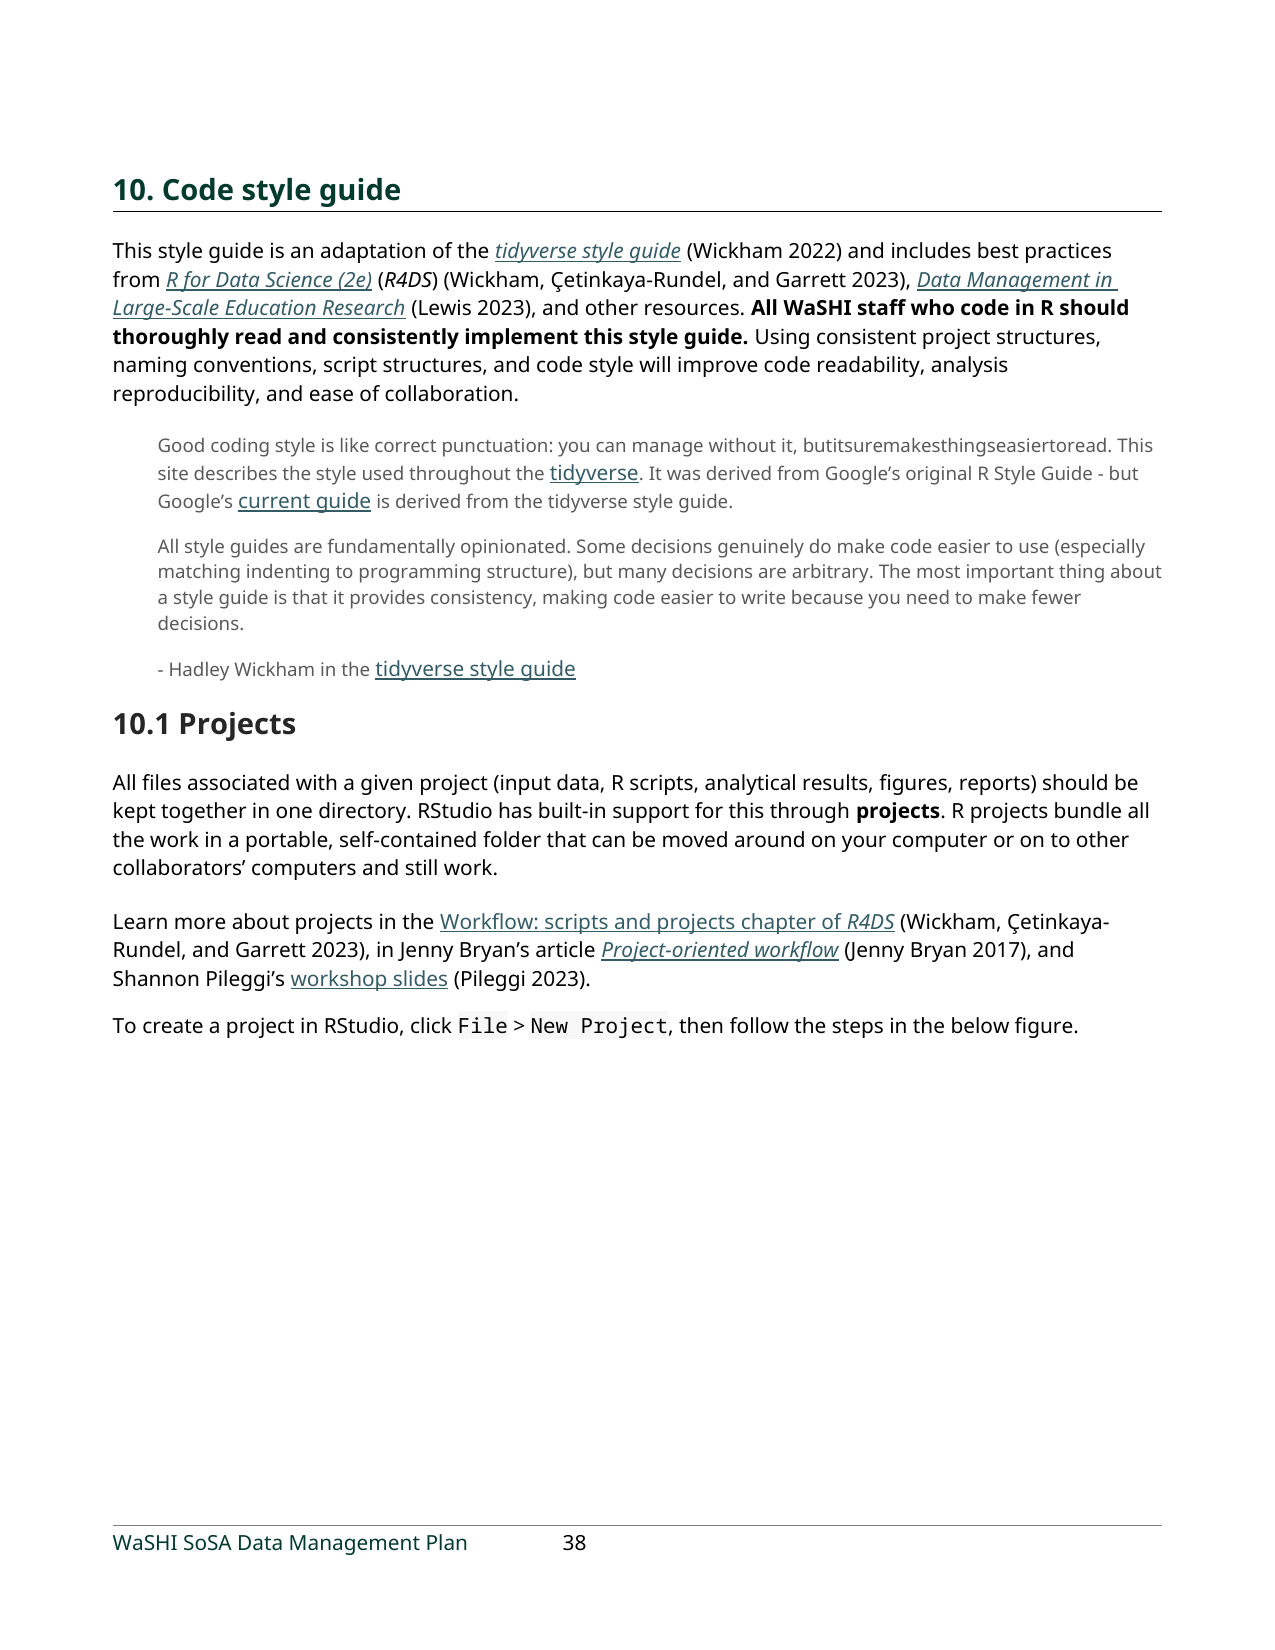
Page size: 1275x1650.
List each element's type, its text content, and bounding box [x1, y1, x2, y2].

text Learn more about projects in the Workflow: scripts and projects chapter of R4DS (Wickham, Çetinkaya-Rundel, and Garrett 2023), in Jenny Bryan’s article Project-oriented workflow (Jenny Bryan 2017), and Shannon Pileggi’s workshop slides (Pileggi 2023). [112, 907, 1162, 992]
text To create a project in RStudio, click File > New Project, then follow the steps in the below figure. [668, 1011, 1162, 1039]
text - Hadley Wickham in the tidyverse style guide [157, 654, 1162, 683]
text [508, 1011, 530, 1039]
text To create a project in RStudio, click File > New Project, then follow the steps in the below figure. [112, 1011, 458, 1039]
subtitle 10.1 Projects [112, 703, 1162, 743]
text Good coding style is like correct punctuation: you can manage without it, butitsuremakesthingseasiertoread. This site describes the style used throughout the tidyverse. It was derived from Google’s original R Style Guide - but Google’s current guide is derived from the tidyverse style guide. [157, 432, 1162, 514]
text This style guide is an adaptation of the tidyverse style guide (Wickham 2022) and includes best practices from R for Data Science (2e) (R4DS) (Wickham, Çetinkaya-Rundel, and Garrett 2023), Data Management in Large-Scale Education Research (Lewis 2023), and other resources. All WaSHI staff who code in R should thoroughly read and consistently implement this style guide. Using consistent project structures, naming conventions, script structures, and code style will improve code readability, analysis reproducibility, and ease of collaboration. [112, 237, 1162, 407]
text All files associated with a given project (input data, R scripts, analytical results, figures, reports) should be kept together in one directory. RStudio has built-in support for this through projects. R projects bundle all the work in a portable, self-contained folder that can be moved around on your computer or on to other collaborators’ computers and still work. [112, 768, 1162, 882]
text All style guides are fundamentally opinionated. Some decisions genuinely do make code easier to use (especially matching indenting to programming structure), but many decisions are arbitrary. The most important thing about a style guide is that it provides consistency, making code easier to write because you need to make fewer decisions. [157, 533, 1162, 635]
subtitle 10. Code style guide [112, 169, 1162, 212]
